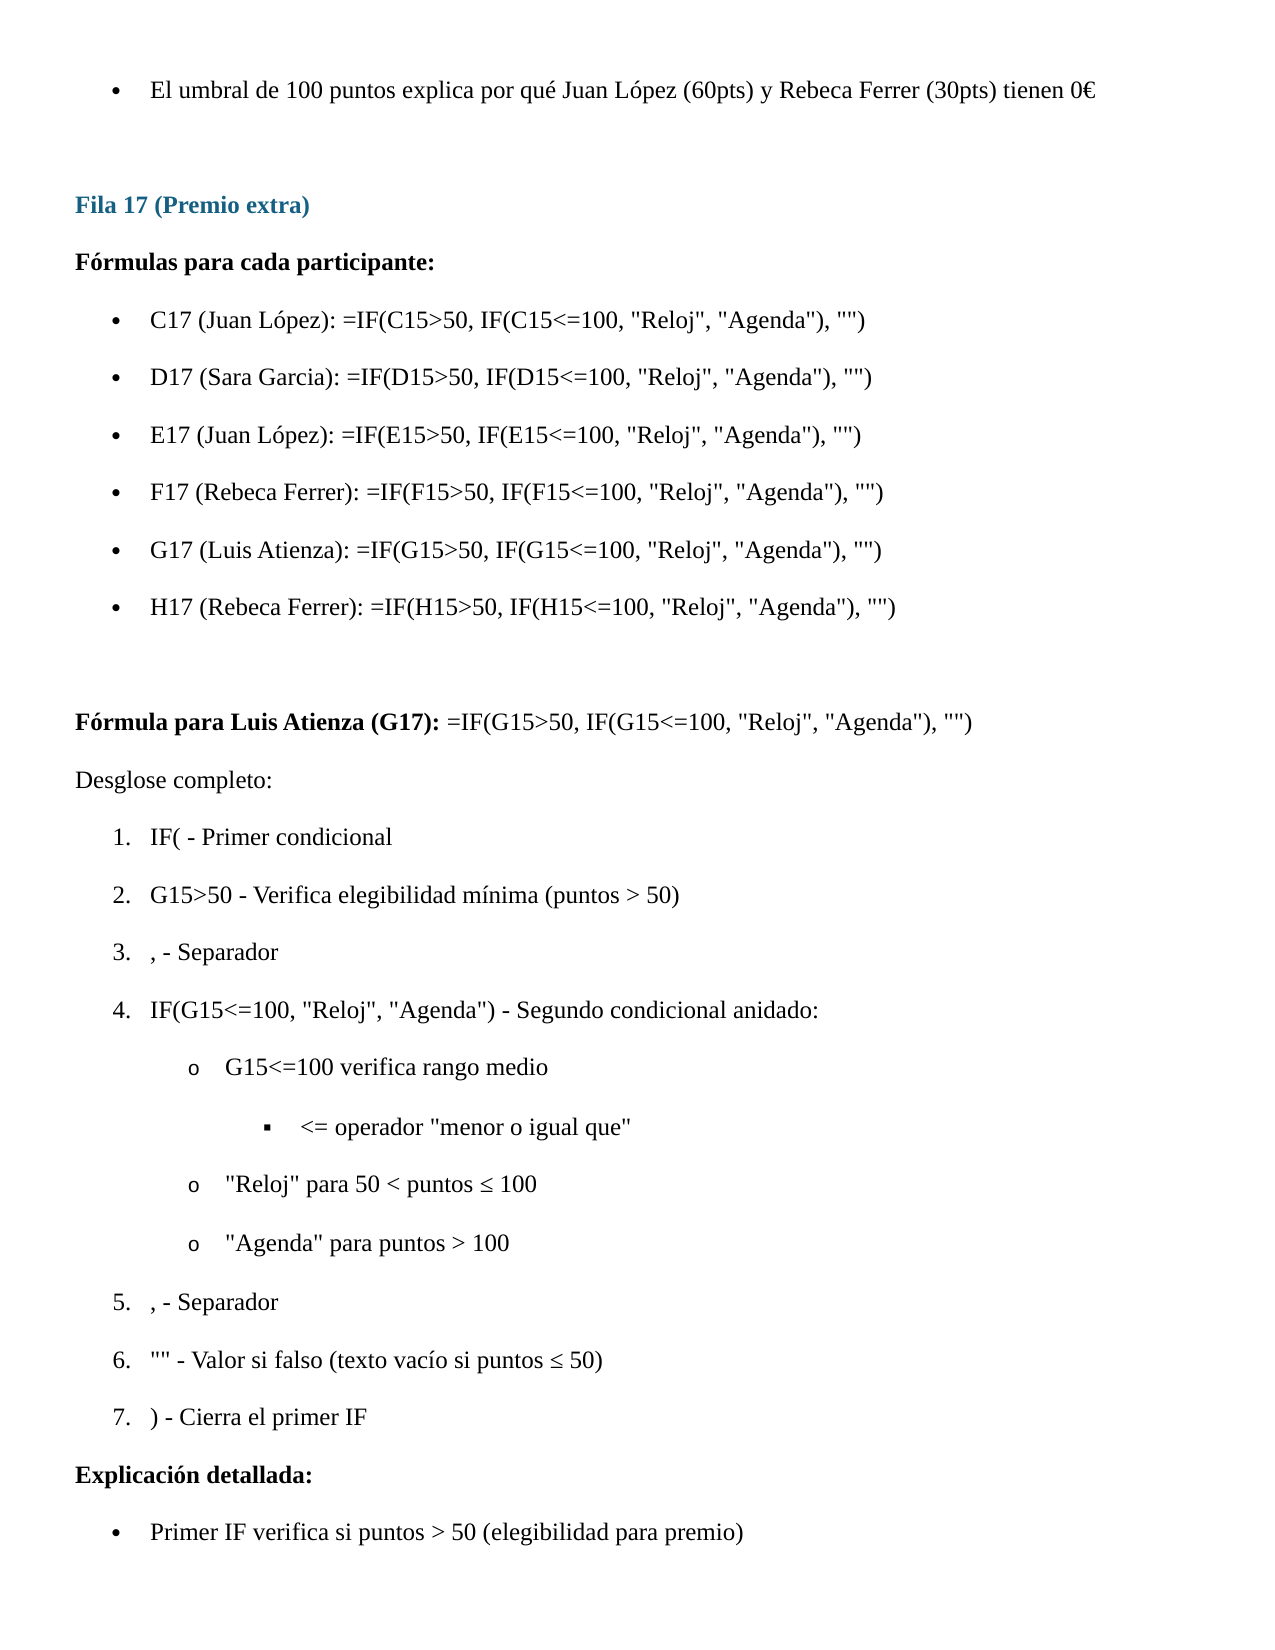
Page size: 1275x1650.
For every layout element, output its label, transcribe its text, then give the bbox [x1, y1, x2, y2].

list <= operador "menor o igual que" [262, 1112, 1200, 1140]
list IF( - Primer condicional [112, 822, 1200, 851]
list "Reloj" para 50 < puntos ≤ 100 [187, 1169, 1200, 1199]
list C17 (Juan López): =IF(C15>50, IF(C15<=100, "Reloj", "Agenda"), "") [112, 305, 1200, 334]
list El umbral de 100 puntos explica por qué Juan López (60pts) y Rebeca Ferrer (30pts) tienen 0€ [112, 75, 1200, 104]
text Fila 17 (Premio extra) [75, 190, 1200, 219]
list E17 (Juan López): =IF(E15>50, IF(E15<=100, "Reloj", "Agenda"), "") [112, 420, 1200, 449]
list Primer IF verifica si puntos > 50 (elegibilidad para premio) [112, 1517, 1200, 1546]
list "Agenda" para puntos > 100 [187, 1228, 1200, 1258]
list D17 (Sara Garcia): =IF(D15>50, IF(D15<=100, "Reloj", "Agenda"), "") [112, 362, 1200, 391]
list , - Separador [112, 1287, 1200, 1316]
text Fórmula para Luis Atienza (G17): =IF(G15>50, IF(G15<=100, "Reloj", "Agenda"), "") [75, 707, 1200, 736]
list IF(G15<=100, "Reloj", "Agenda") - Segundo condicional anidado: [112, 995, 1200, 1024]
list G15>50 - Verifica elegibilidad mínima (puntos > 50) [112, 880, 1200, 909]
list , - Separador [112, 937, 1200, 966]
list ) - Cierra el primer IF [112, 1402, 1200, 1431]
list G17 (Luis Atienza): =IF(G15>50, IF(G15<=100, "Reloj", "Agenda"), "") [112, 535, 1200, 564]
list "" - Valor si falso (texto vacío si puntos ≤ 50) [112, 1345, 1200, 1374]
text Explicación detallada: [75, 1460, 1200, 1489]
text Desglose completo: [75, 765, 1200, 794]
list H17 (Rebeca Ferrer): =IF(H15>50, IF(H15<=100, "Reloj", "Agenda"), "") [112, 592, 1200, 621]
list G15<=100 verifica rango medio [187, 1052, 1200, 1082]
text Fórmulas para cada participante: [75, 247, 1200, 276]
list F17 (Rebeca Ferrer): =IF(F15>50, IF(F15<=100, "Reloj", "Agenda"), "") [112, 477, 1200, 506]
